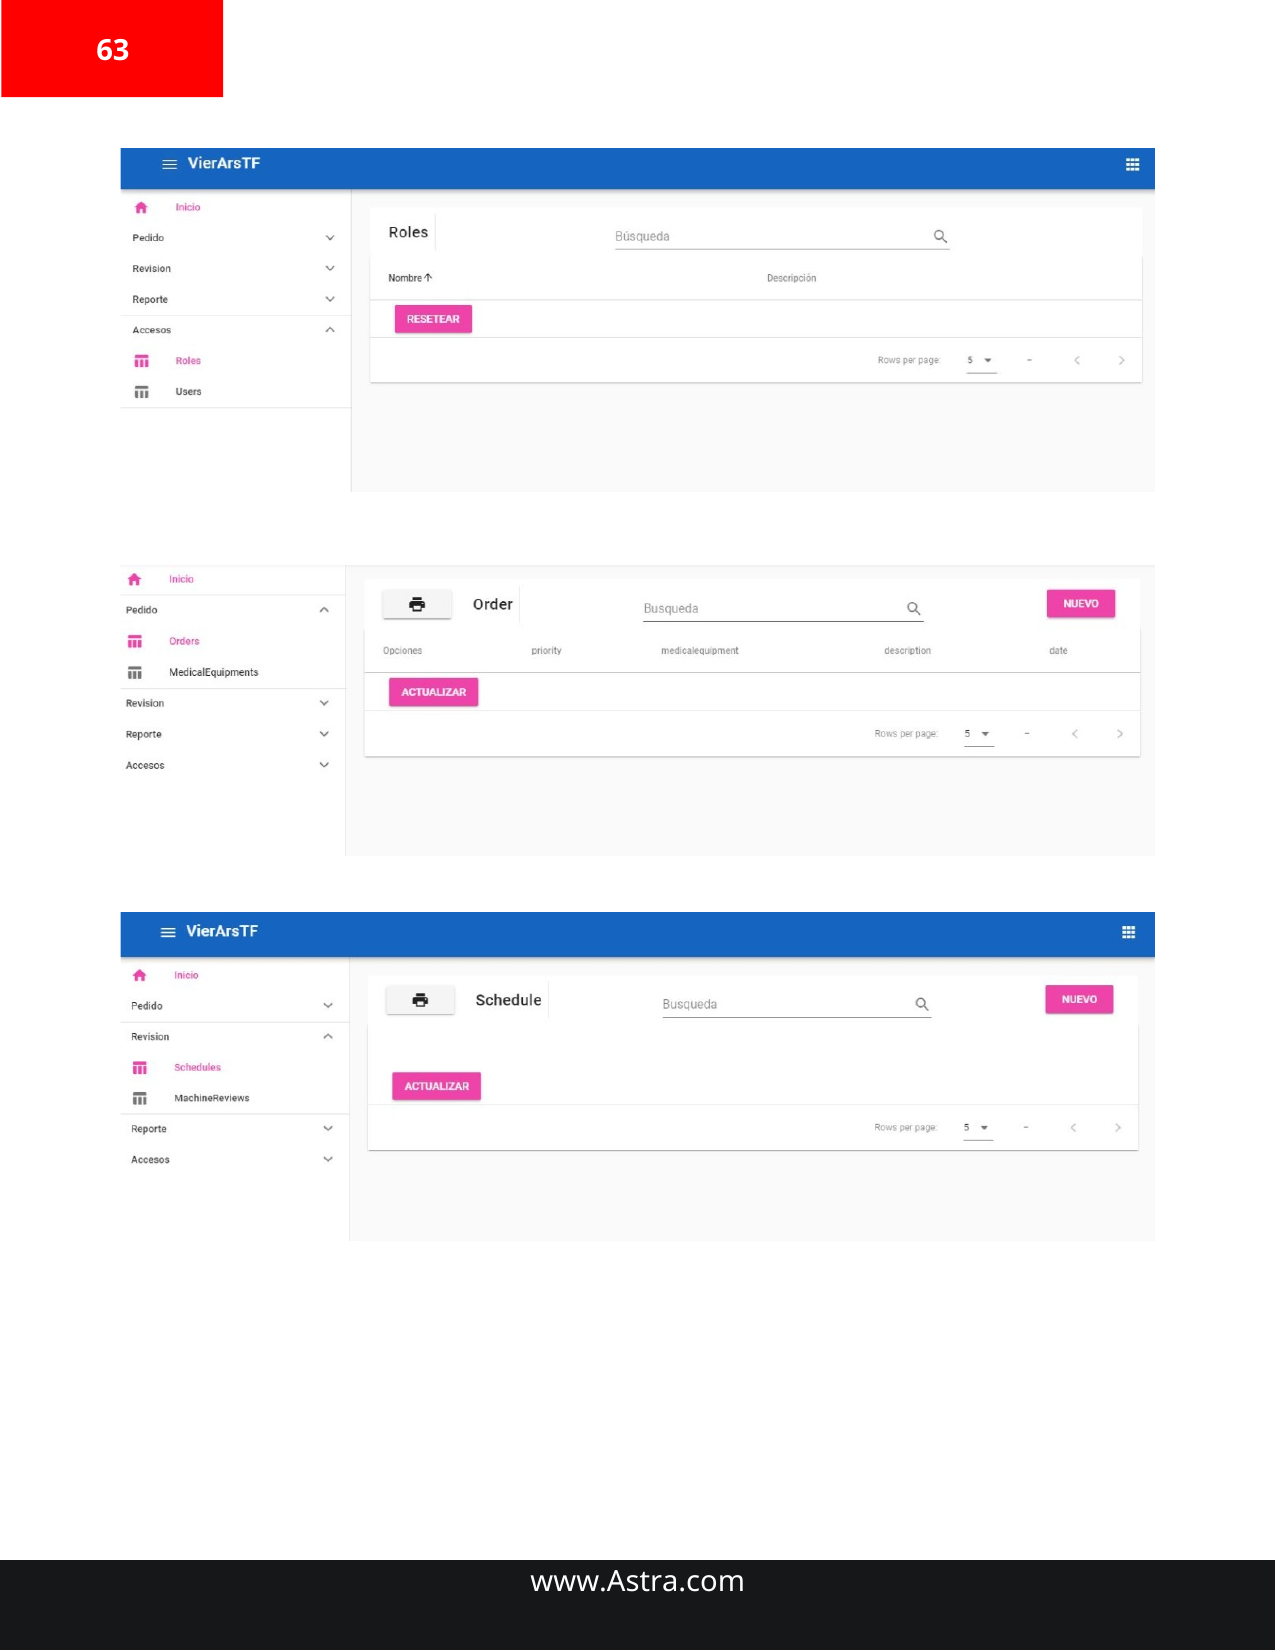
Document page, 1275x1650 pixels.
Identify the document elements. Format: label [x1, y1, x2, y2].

picture [120, 565, 1155, 856]
picture [120, 912, 1155, 1241]
picture [120, 148, 1155, 492]
